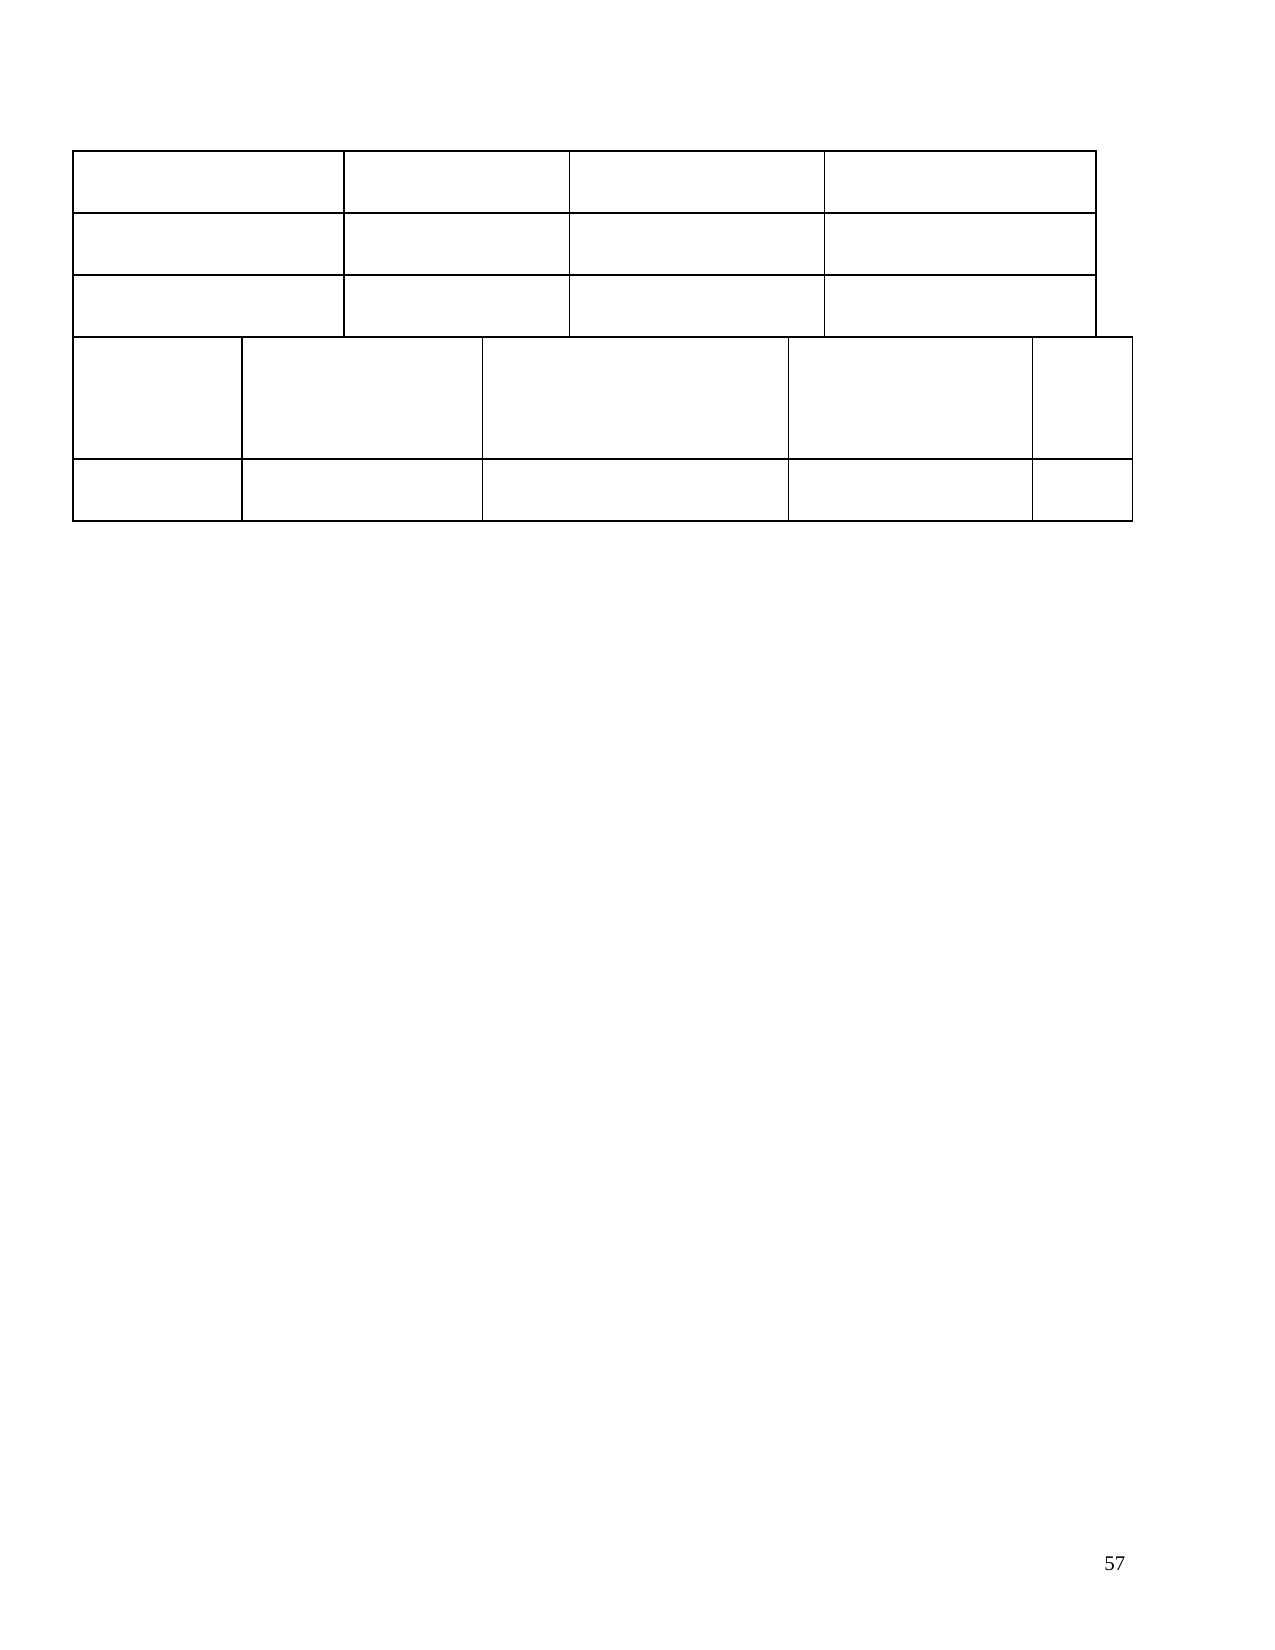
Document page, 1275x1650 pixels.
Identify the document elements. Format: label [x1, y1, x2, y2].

table_cell [243, 338, 482, 398]
table_cell [74, 276, 343, 336]
table_cell [1033, 460, 1132, 520]
table_cell [74, 338, 241, 398]
table_cell [1033, 398, 1132, 458]
table_cell [483, 460, 788, 520]
table_cell [74, 214, 343, 274]
table_cell [1033, 338, 1132, 398]
table_cell [243, 460, 482, 520]
table_cell [74, 460, 241, 520]
table_cell [243, 398, 482, 458]
table_cell [345, 214, 569, 274]
table_cell [570, 214, 824, 274]
table_cell [345, 276, 569, 336]
table_cell [483, 338, 788, 398]
table_header [570, 152, 824, 212]
table_cell [825, 214, 1095, 274]
table_cell [789, 398, 1032, 458]
table_cell [570, 276, 824, 336]
table_header [825, 152, 1095, 212]
table_header [345, 152, 569, 212]
table_header [74, 152, 343, 212]
table_cell [483, 398, 788, 458]
table_cell [789, 338, 1032, 398]
table_cell [825, 276, 1095, 336]
table_cell [789, 460, 1032, 520]
table_cell [74, 398, 241, 458]
